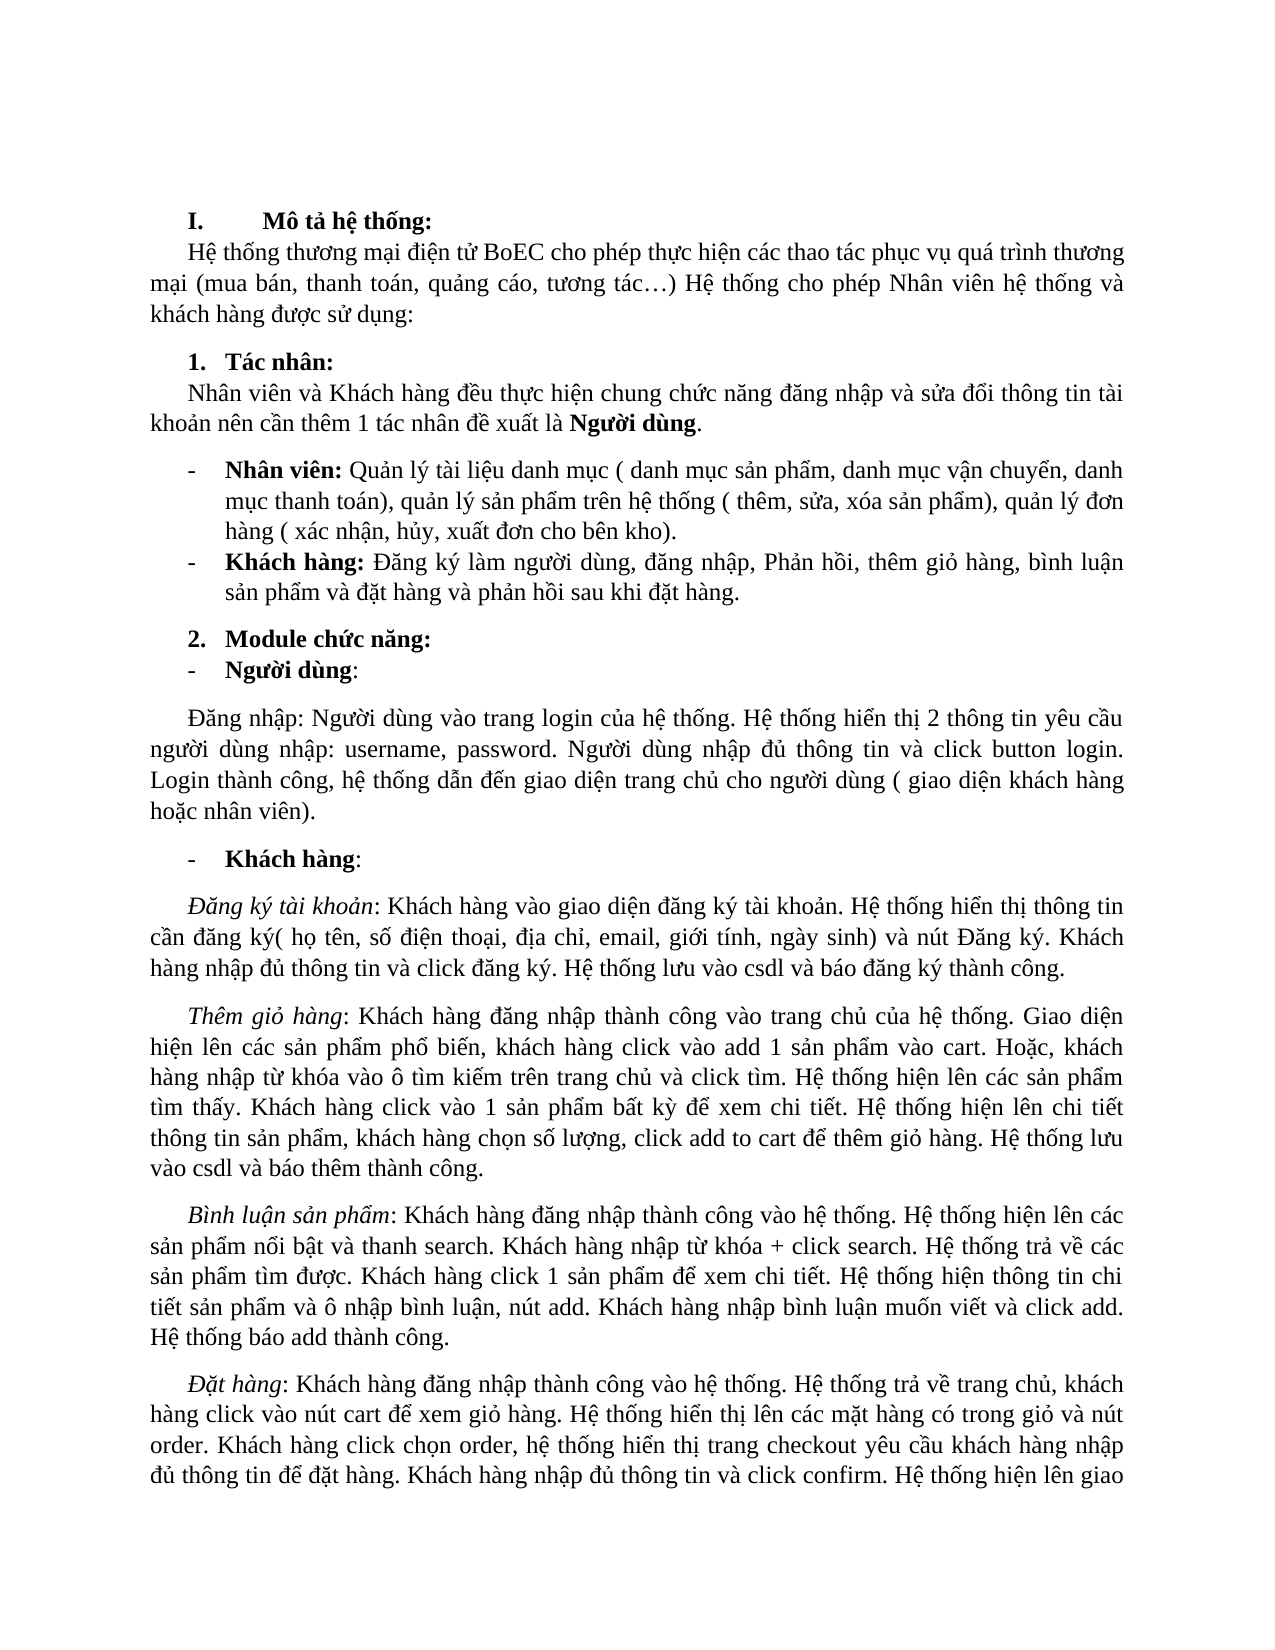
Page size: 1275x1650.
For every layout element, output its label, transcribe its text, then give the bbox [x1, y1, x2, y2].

text Mô tả hệ thống: [187, 206, 1125, 235]
list Nhân viên: Quản lý tài liệu danh mục ( danh mục sản phẩm, danh mục vận chuyển, danh mục thanh toán), quản lý sản phẩm trên hệ thống ( thêm, sửa, xóa sản phẩm), quản lý đơn hàng ( xác nhận, hủy, xuất đơn cho bên kho). [187, 455, 1125, 545]
text Bình luận sản phẩm: Khách hàng đăng nhập thành công vào hệ thống. Hệ thống hiện lên các sản phẩm nổi bật và thanh search. Khách hàng nhập từ khóa + click search. Hệ thống trả về các sản phẩm tìm được. Khách hàng click 1 sản phẩm để xem chi tiết. Hệ thống hiện thông tin chi tiết sản phẩm và ô nhập bình luận, nút add. Khách hàng nhập bình luận muốn viết và click add. Hệ thống báo add thành công. [150, 1200, 1125, 1351]
list Người dùng: [187, 655, 1125, 684]
list Khách hàng: Đăng ký làm người dùng, đăng nhập, Phản hồi, thêm giỏ hàng, bình luận sản phẩm và đặt hàng và phản hồi sau khi đặt hàng. [187, 547, 1125, 606]
subtitle Tác nhân: [187, 347, 1125, 376]
text Thêm giỏ hàng: Khách hàng đăng nhập thành công vào trang chủ của hệ thống. Giao diện hiện lên các sản phẩm phổ biến, khách hàng click vào add 1 sản phẩm vào cart. Hoặc, khách hàng nhập từ khóa vào ô tìm kiếm trên trang chủ và click tìm. Hệ thống hiện lên các sản phẩm tìm thấy. Khách hàng click vào 1 sản phẩm bất kỳ để xem chi tiết. Hệ thống hiện lên chi tiết thông tin sản phẩm, khách hàng chọn số lượng, click add to cart để thêm giỏ hàng. Hệ thống lưu vào csdl và báo thêm thành công. [150, 1001, 1125, 1182]
text Nhân viên và Khách hàng đều thực hiện chung chức năng đăng nhập và sửa đổi thông tin tài khoản nên cần thêm 1 tác nhân đề xuất là Người dùng. [150, 378, 1125, 437]
text Hệ thống thương mại điện tử BoEC cho phép thực hiện các thao tác phục vụ quá trình thương mại (mua bán, thanh toán, quảng cáo, tương tác…) Hệ thống cho phép Nhân viên hệ thống và khách hàng được sử dụng: [150, 237, 1125, 328]
subtitle Module chức năng: [187, 624, 1125, 653]
text Đăng nhập: Người dùng vào trang login của hệ thống. Hệ thống hiển thị 2 thông tin yêu cầu người dùng nhập: username, password. Người dùng nhập đủ thông tin và click button login. Login thành công, hệ thống dẫn đến giao diện trang chủ cho người dùng ( giao diện khách hàng hoặc nhân viên). [150, 703, 1125, 825]
list Khách hàng: [187, 844, 1125, 872]
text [150, 1369, 1125, 1489]
text Đăng ký tài khoản: Khách hàng vào giao diện đăng ký tài khoản. Hệ thống hiển thị thông tin cần đăng ký( họ tên, số điện thoại, địa chỉ, email, giới tính, ngày sinh) và nút Đăng ký. Khách hàng nhập đủ thông tin và click đăng ký. Hệ thống lưu vào csdl và báo đăng ký thành công. [150, 891, 1125, 982]
